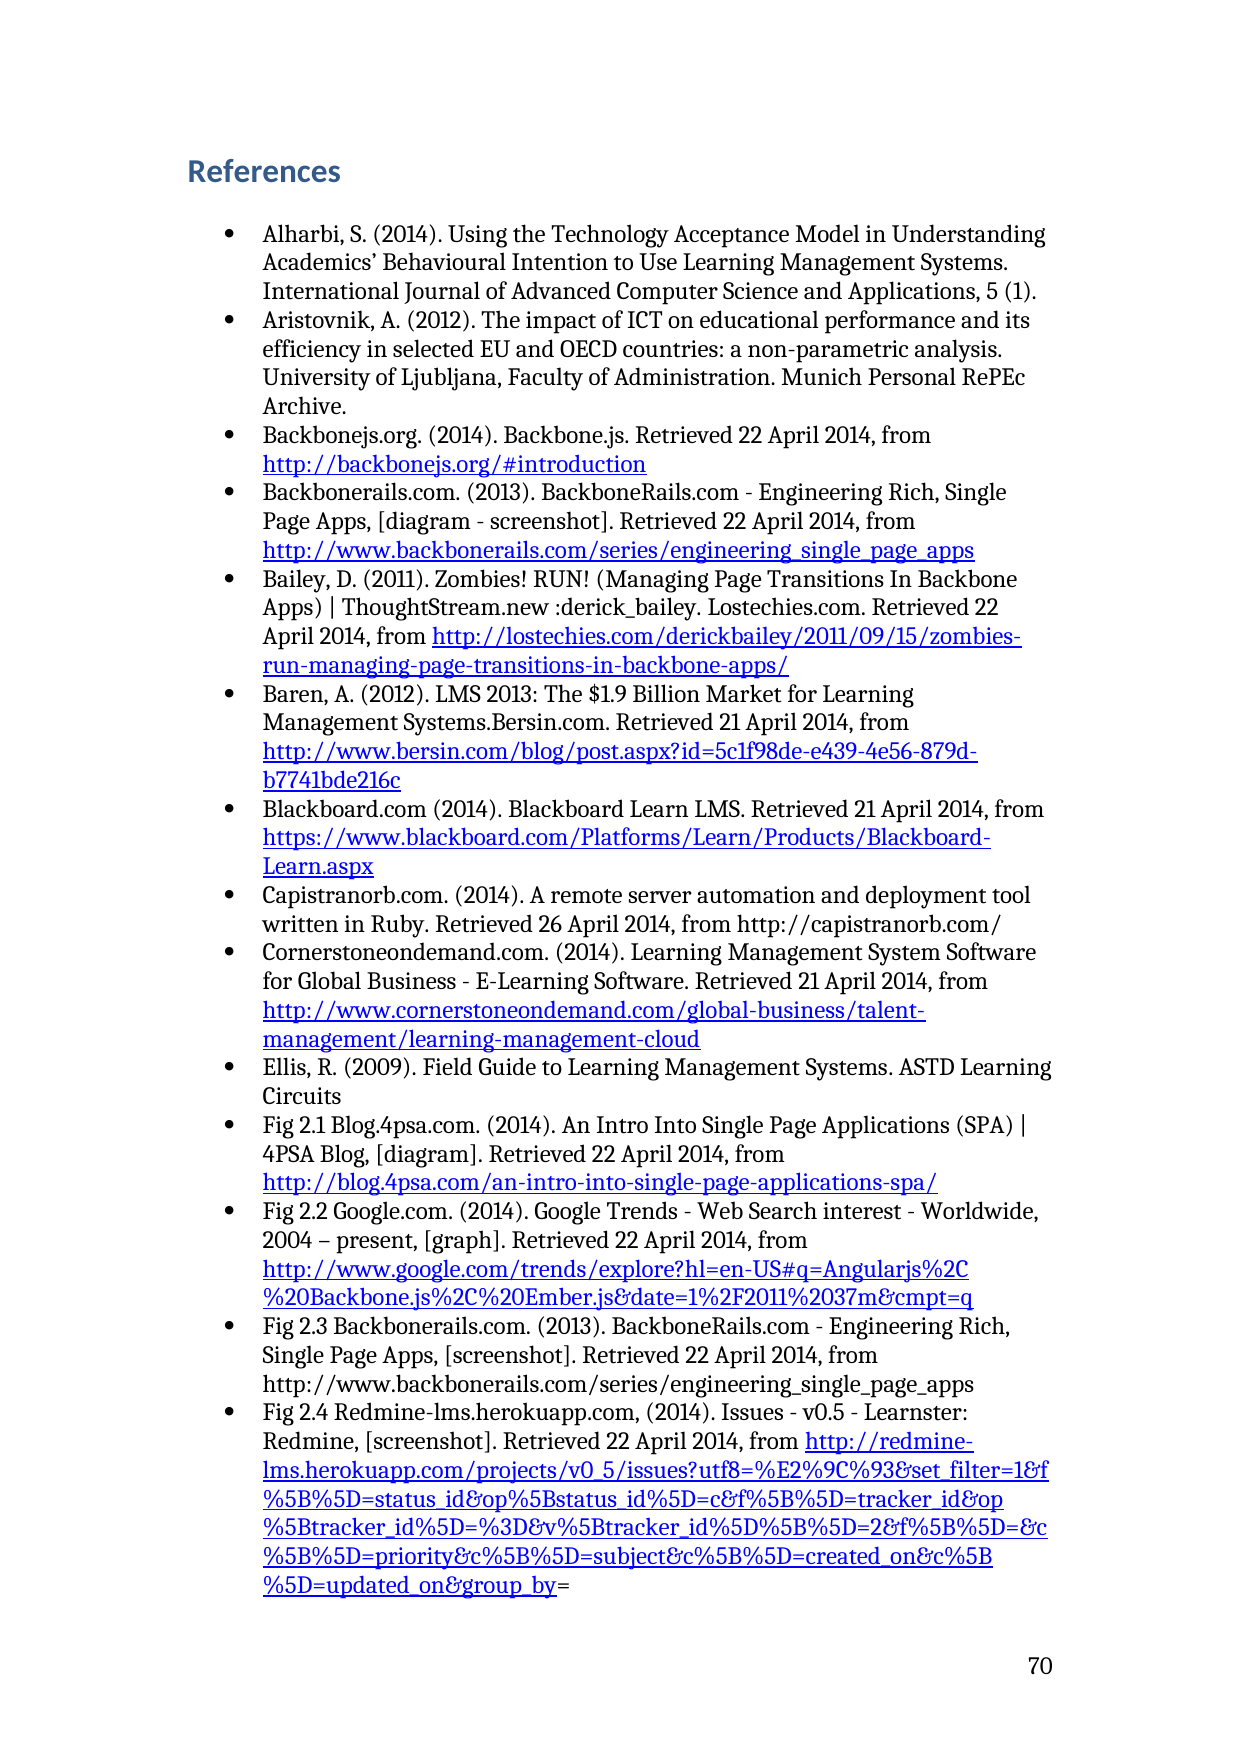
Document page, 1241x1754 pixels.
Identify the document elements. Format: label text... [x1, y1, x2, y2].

list Aristovnik, A. (2012). The impact of ICT on educational performance and its efficiency in selected EU and OECD countries: a non-parametric analysis. University of Ljubljana, Faculty of Administration. Munich Personal RePEc Archive. [225, 306, 1053, 421]
list Alharbi, S. (2014). Using the Technology Acceptance Model in Understanding Academics’ Behavioural Intention to Use Learning Management Systems. International Journal of Advanced Computer Science and Applications, 5 (1). [225, 219, 1053, 306]
list Fig 2.1 Blog.4psa.com. (2014). An Intro Into Single Page Applications (SPA) | 4PSA Blog, [diagram]. Retrieved 22 April 2014, from http://blog.4psa.com/an-intro-into-single-page-applications-spa/ [225, 1111, 1053, 1197]
list Capistranorb.com. (2014). A remote server automation and deployment tool written in Ruby. Retrieved 26 April 2014, from http://capistranorb.com/ [225, 881, 1053, 938]
list Backbonerails.com. (2013). BackboneRails.com - Engineering Rich, Single Page Apps, [diagram - screenshot]. Retrieved 22 April 2014, from http://www.backbonerails.com/series/engineering_single_page_apps [225, 478, 1053, 564]
list Bailey, D. (2011). Zombies! RUN! (Managing Page Transitions In Backbone Apps) | ThoughtStream.new :derick_bailey. Lostechies.com. Retrieved 22 April 2014, from http://lostechies.com/derickbailey/2011/09/15/zombies-run-managing-page-transitions-in-backbone-apps/ [225, 564, 1053, 679]
list Fig 2.2 Google.com. (2014). Google Trends - Web Search interest - Worldwide, 2004 – present, [graph]. Retrieved 22 April 2014, from http://www.google.com/trends/explore?hl=en-US#q=Angularjs%2C%20Backbone.js%2C%20Ember.js&date=1%2F2011%2037m&cmpt=q [225, 1197, 1053, 1312]
subtitle References [187, 150, 1053, 191]
list Backbonejs.org. (2014). Backbone.js. Retrieved 22 April 2014, from http://backbonejs.org/#introduction [225, 421, 1053, 478]
list Blackboard.com (2014). Blackboard Learn LMS. Retrieved 21 April 2014, from https://www.blackboard.com/Platforms/Learn/Products/Blackboard-Learn.aspx [225, 794, 1053, 881]
list Fig 2.4 Redmine-lms.herokuapp.com, (2014). Issues - v0.5 - Learnster: Redmine, [screenshot]. Retrieved 22 April 2014, from http://redmine-lms.herokuapp.com/projects/v0_5/issues?utf8=%E2%9C%93&set_filter=1&f%5B%5D=status_id&op%5Bstatus_id%5D=c&f%5B%5D=tracker_id&op%5Btracker_id%5D=%3D&v%5Btracker_id%5D%5B%5D=2&f%5B%5D=&c%5B%5D=priority&c%5B%5D=subject&c%5B%5D=created_on&c%5B%5D=updated_on&group_by= [225, 1398, 1053, 1599]
list Fig 2.3 Backbonerails.com. (2013). BackboneRails.com - Engineering Rich, Single Page Apps, [screenshot]. Retrieved 22 April 2014, from http://www.backbonerails.com/series/engineering_single_page_apps [225, 1312, 1053, 1398]
list Ellis, R. (2009). Field Guide to Learning Management Systems. ASTD Learning Circuits [225, 1053, 1053, 1111]
list Baren, A. (2012). LMS 2013: The $1.9 Billion Market for Learning Management Systems.Bersin.com. Retrieved 21 April 2014, from http://www.bersin.com/blog/post.aspx?id=5c1f98de-e439-4e56-879d-b7741bde216c [225, 679, 1053, 794]
list Cornerstoneondemand.com. (2014). Learning Management System Software for Global Business - E-Learning Software. Retrieved 21 April 2014, from http://www.cornerstoneondemand.com/global-business/talent-management/learning-management-cloud [225, 938, 1053, 1053]
